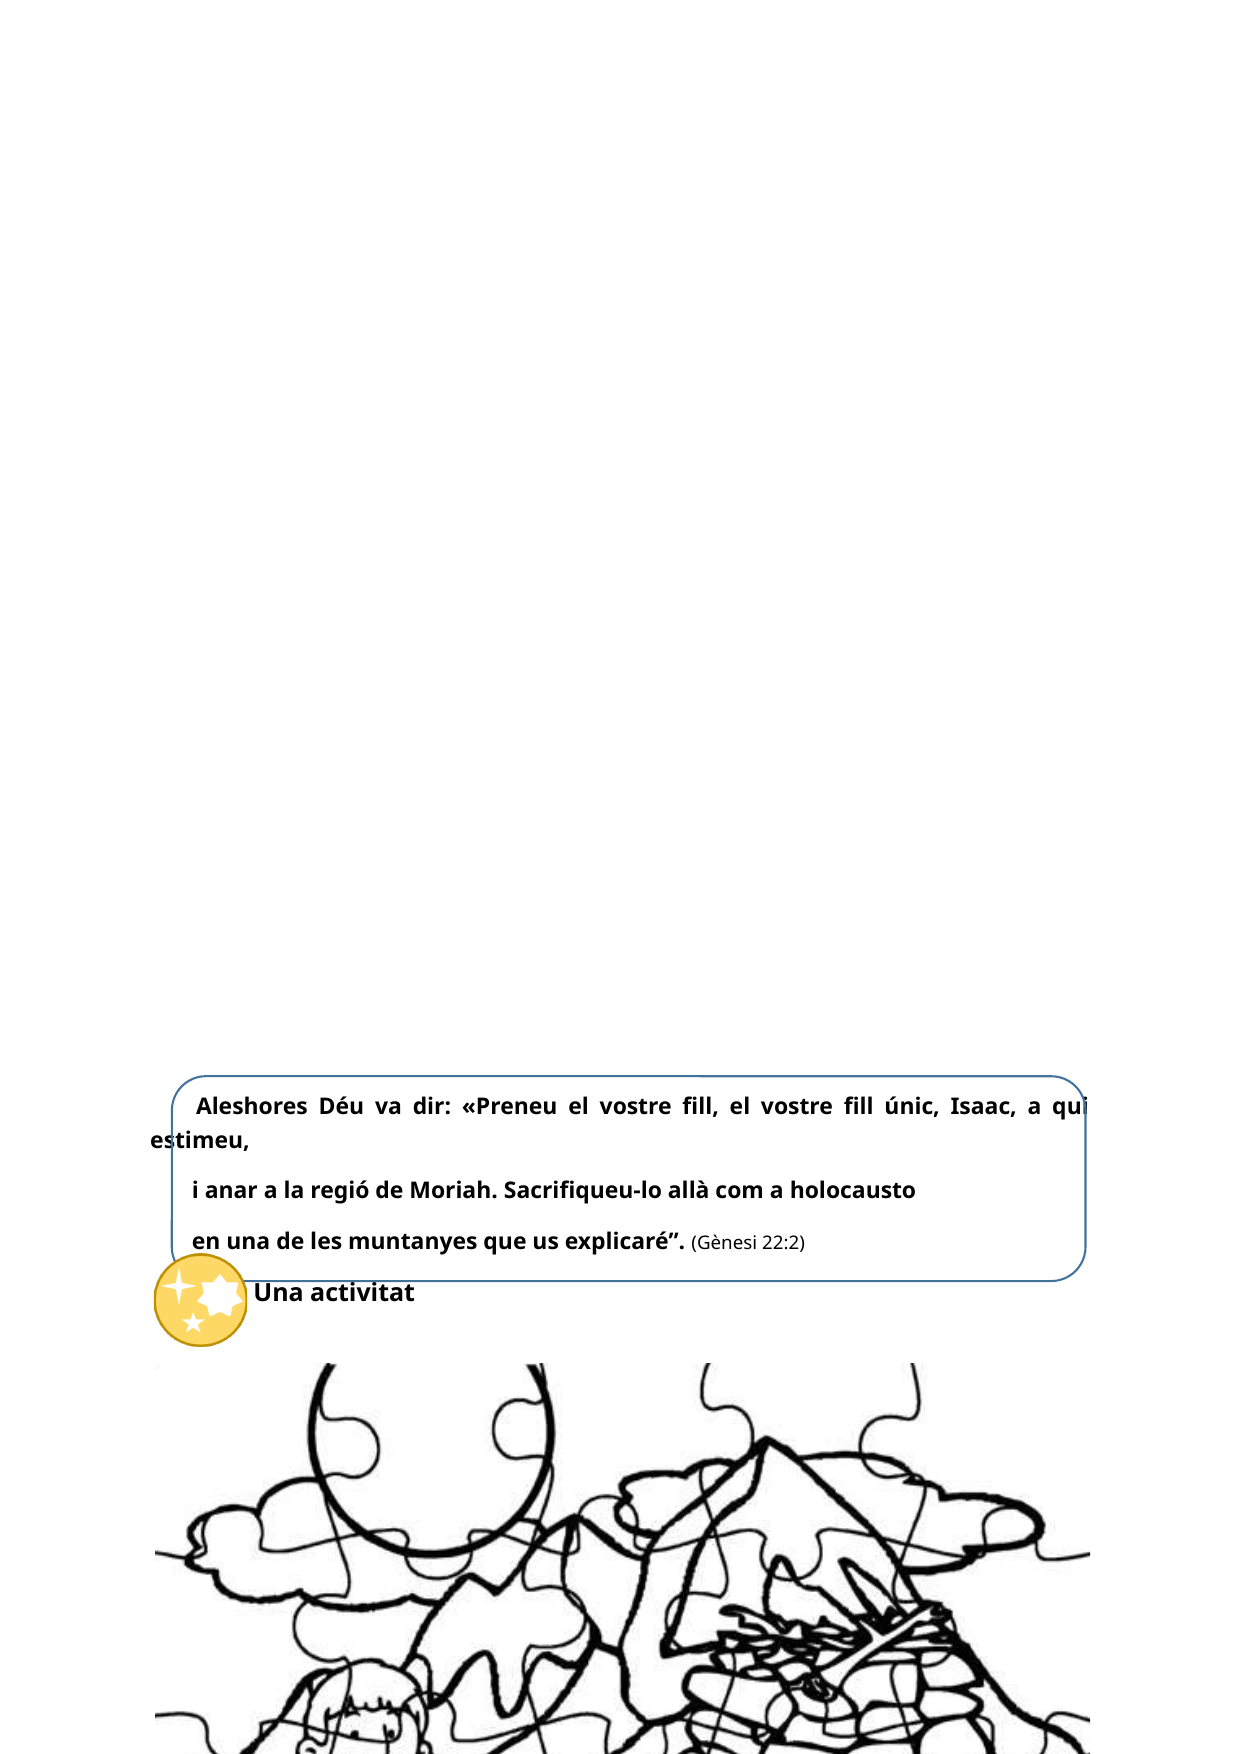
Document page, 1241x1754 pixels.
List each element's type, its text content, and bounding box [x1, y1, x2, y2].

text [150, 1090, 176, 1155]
text Una activitat [248, 1275, 1090, 1309]
picture [153, 1253, 248, 1347]
text en una de les muntanyes que us explicaré”. (Gènesi 22:2) [192, 1225, 1084, 1256]
text Aleshores Déu va dir: «Preneu el vostre fill, el vostre fill únic, Isaac, a qui estimeu, [173, 1090, 1084, 1155]
picture [155, 1363, 1091, 1754]
text i anar a la regió de Moriah. Sacrifiqueu-lo allà com a holocausto [192, 1174, 1084, 1206]
